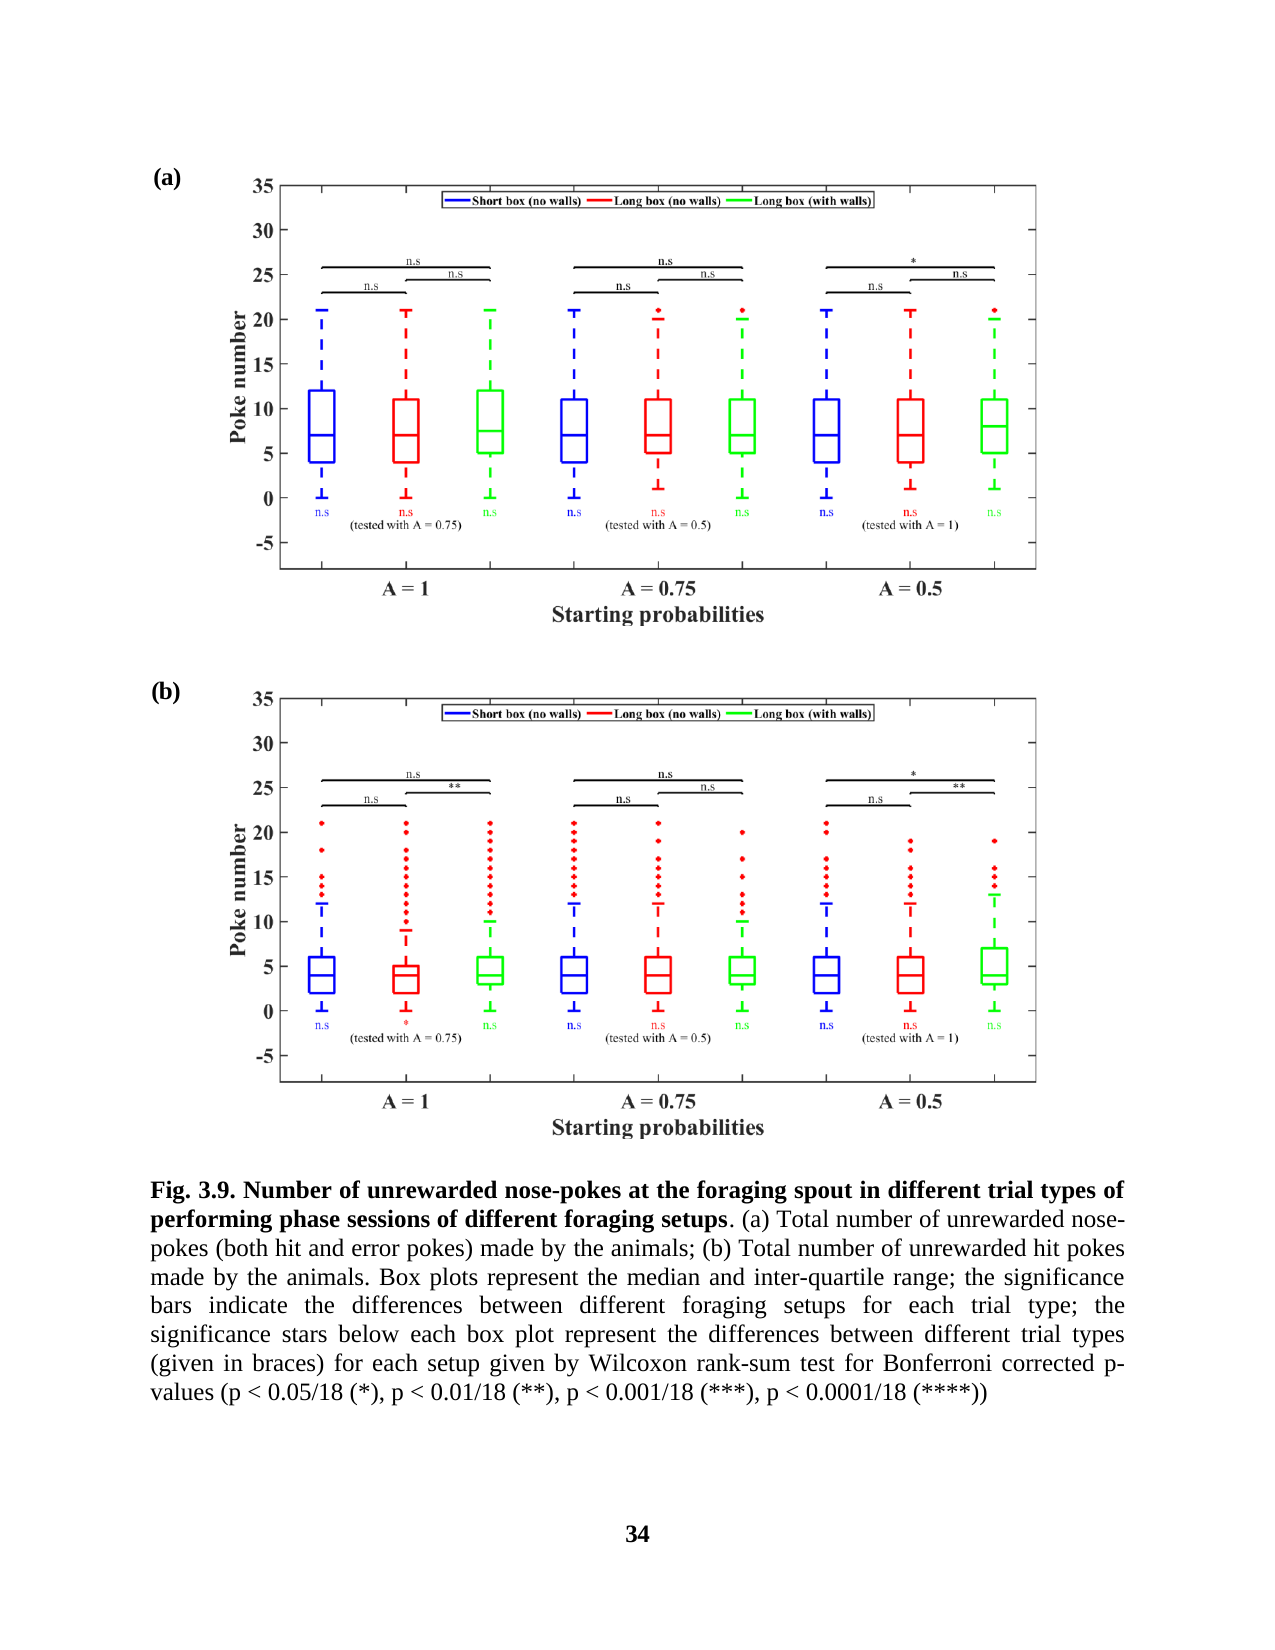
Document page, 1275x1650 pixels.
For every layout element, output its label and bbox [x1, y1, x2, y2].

picture [229, 690, 1037, 1139]
picture [229, 177, 1037, 626]
